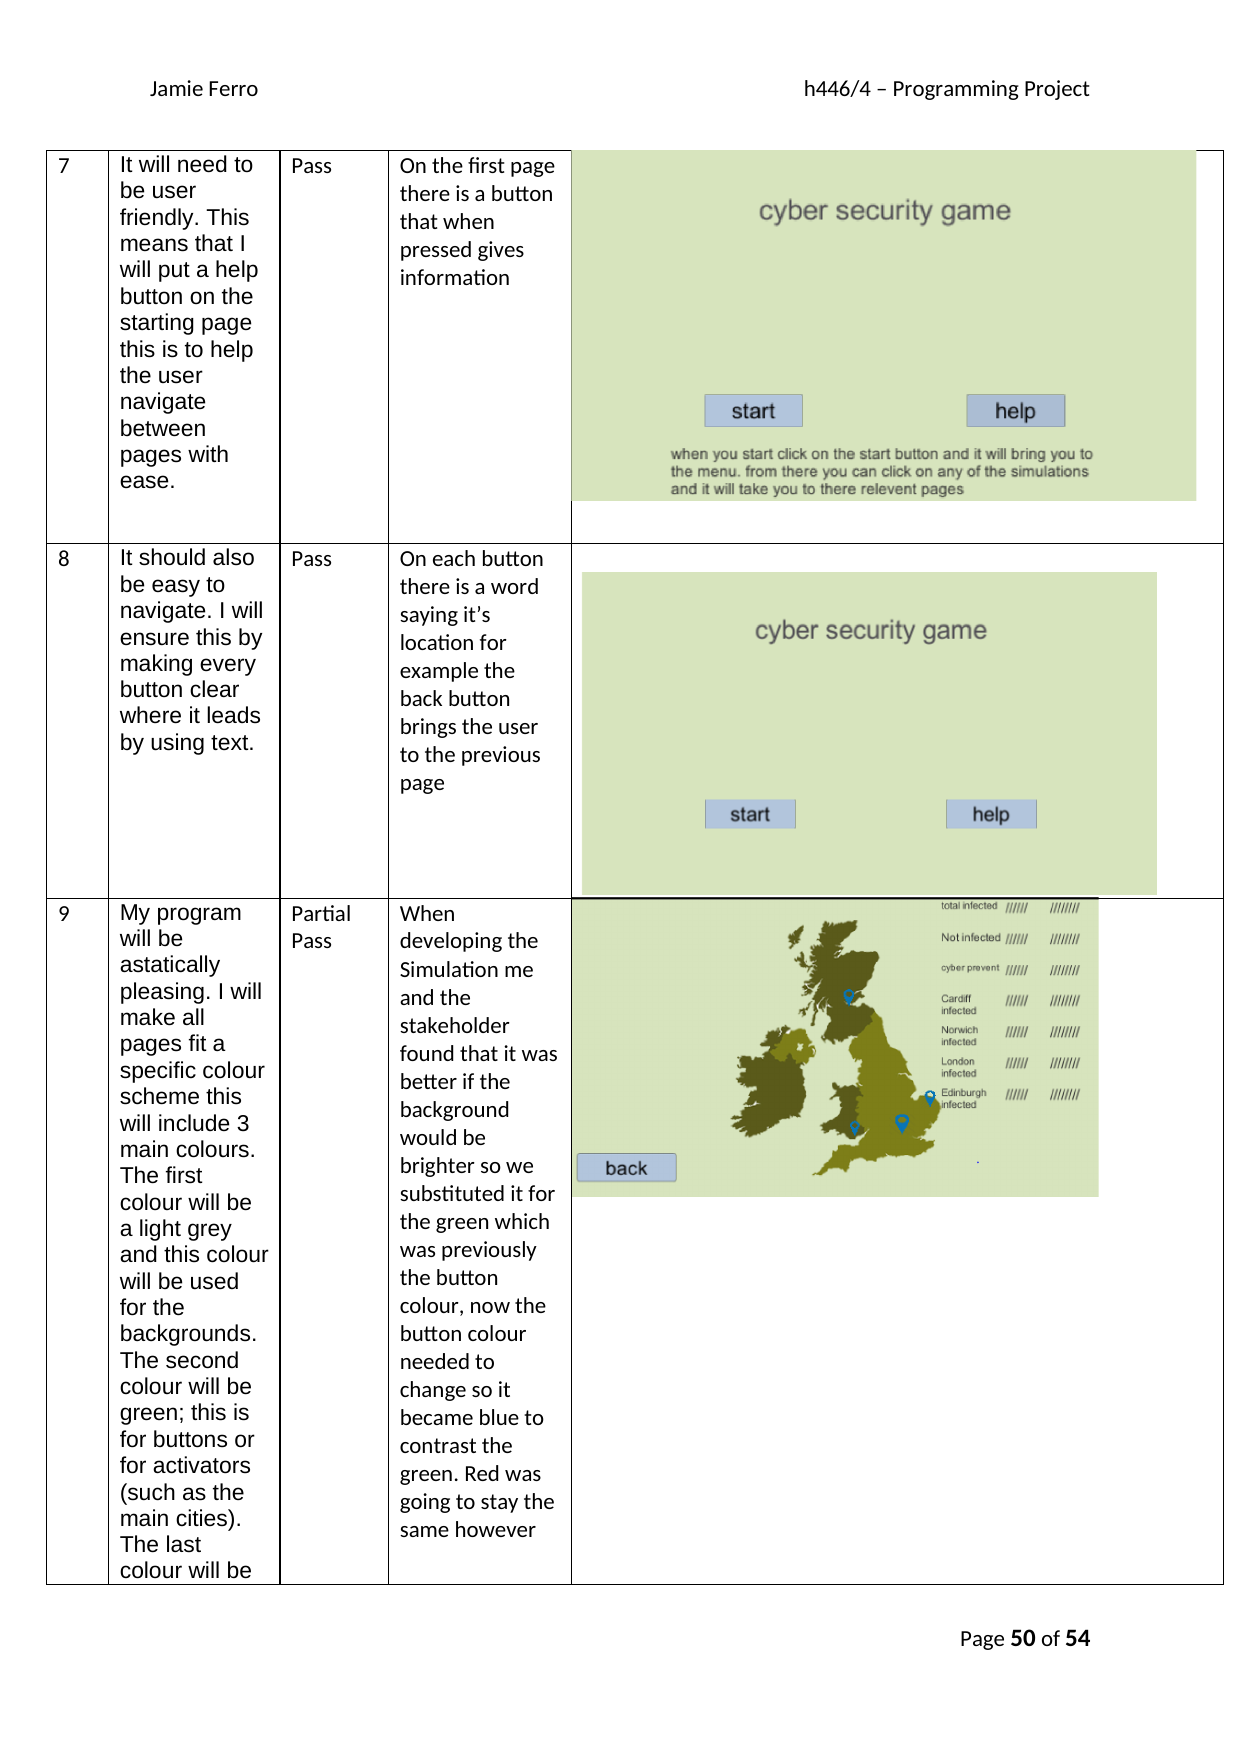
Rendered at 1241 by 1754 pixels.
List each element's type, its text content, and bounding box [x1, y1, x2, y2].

table_cell Pass [281, 544, 388, 898]
table_cell Pass [281, 151, 388, 543]
table_cell [572, 544, 1223, 898]
table_cell 9 [47, 899, 108, 1584]
picture [571, 150, 1196, 501]
table_cell On the first page there is a button that when pressed gives information [389, 151, 571, 543]
picture [581, 572, 1157, 895]
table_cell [389, 899, 571, 1584]
table_cell [572, 899, 1223, 1584]
table_cell Partial Pass [281, 899, 388, 1584]
table_cell It should also be easy to navigate. I will ensure this by making every button clear where it leads by using text. [109, 544, 279, 898]
table_cell On each button there is a word saying it’s location for example the back button brings the user to the previous page [389, 544, 571, 898]
table_cell It will need to be user friendly. This means that I will put a help button on the starting page this is to help the user navigate between pages with ease. [109, 151, 279, 543]
table_cell 8 [47, 544, 108, 898]
table_cell 7 [47, 151, 108, 543]
table_cell [572, 151, 1223, 543]
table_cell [109, 899, 279, 1584]
